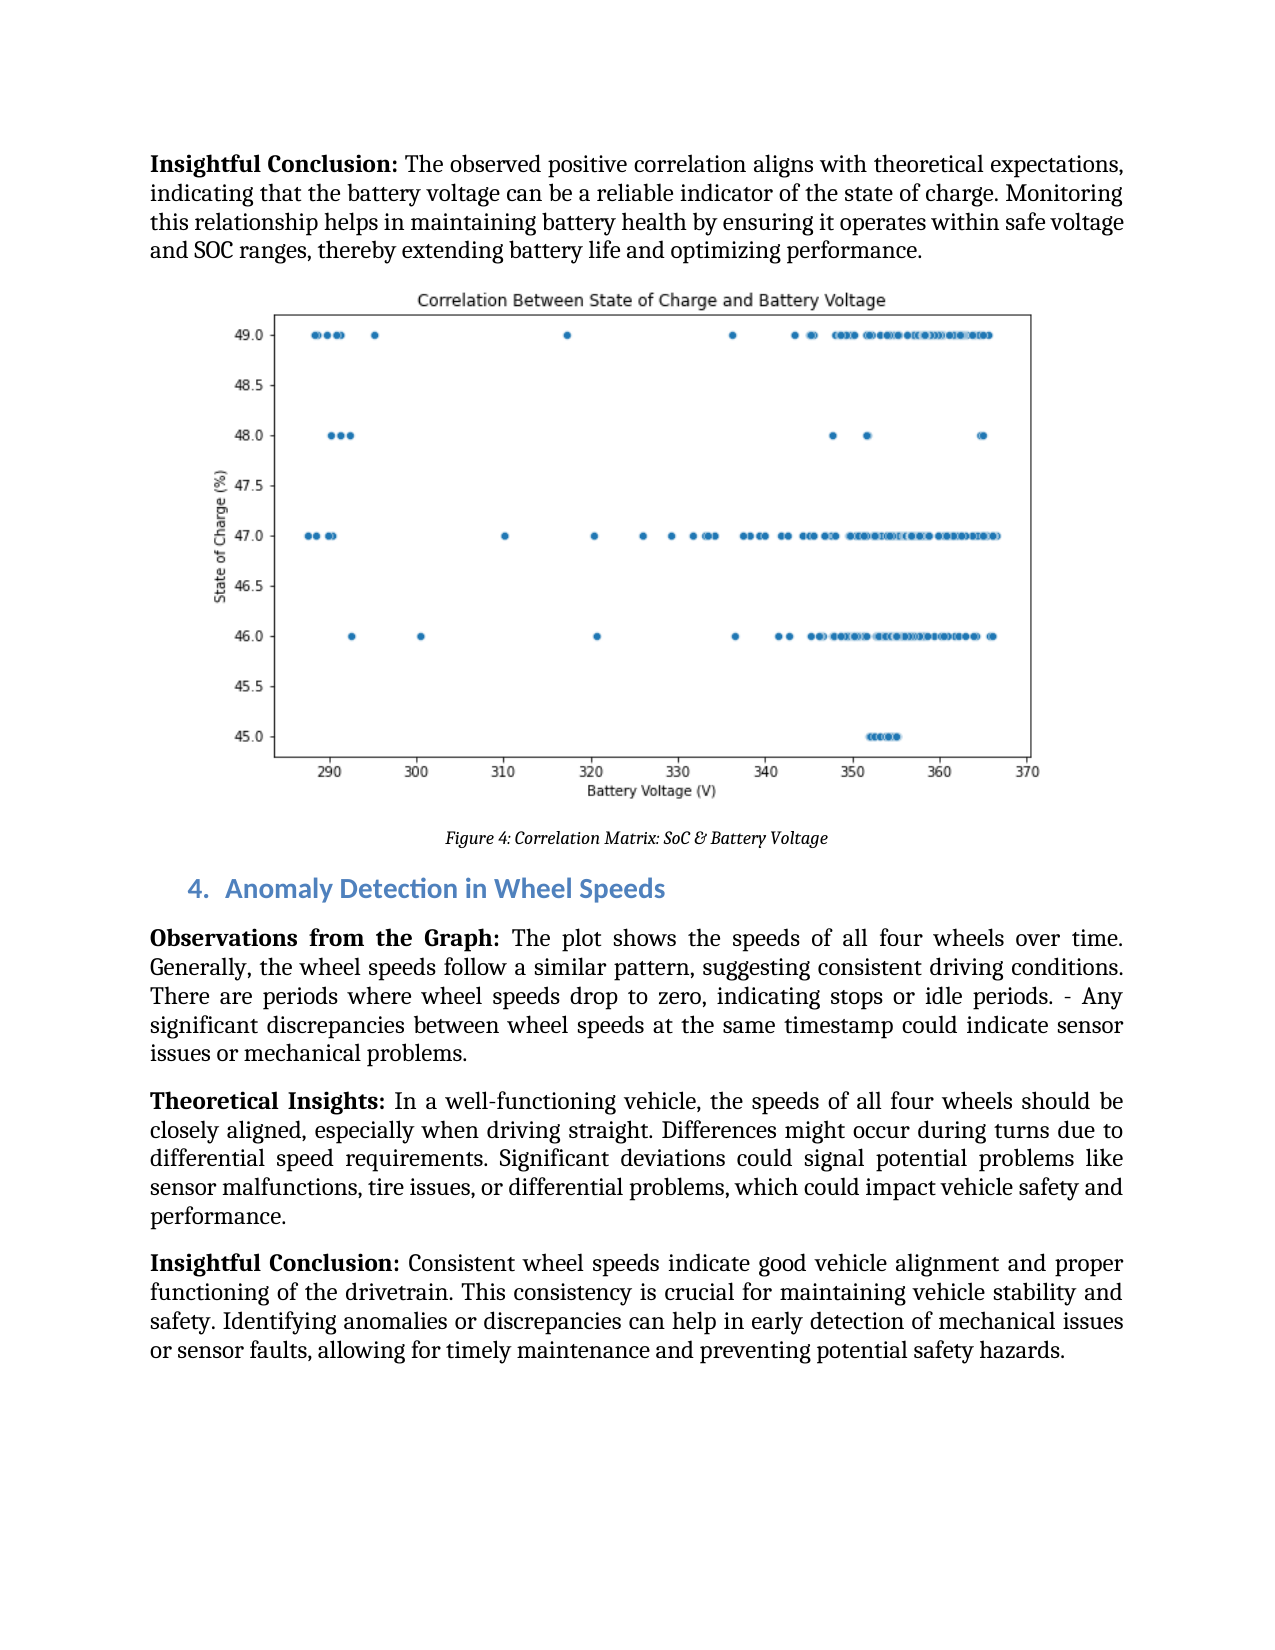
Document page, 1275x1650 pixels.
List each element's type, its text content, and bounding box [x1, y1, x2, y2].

text Observations from the Graph: The plot shows the speeds of all four wheels over time. Generally, the wheel speeds follow a similar pattern, suggesting consistent driving conditions. There are periods where wheel speeds drop to zero, indicating stops or idle periods. - Any significant discrepancies between wheel speeds at the same timestamp could indicate sensor issues or mechanical problems. [150, 924, 1125, 1068]
subtitle Anomaly Detection in Wheel Speeds [187, 870, 1125, 906]
text Insightful Conclusion: Consistent wheel speeds indicate good vehicle alignment and proper functioning of the drivetrain. This consistency is crucial for maintaining vehicle stability and safety. Identifying anomalies or discrepancies can help in early detection of mechanical issues or sensor faults, allowing for timely maintenance and preventing potential safety hazards. [150, 1249, 1125, 1364]
text Theoretical Insights: In a well-functioning vehicle, the speeds of all four wheels should be closely aligned, especially when driving straight. Differences might occur during turns due to differential speed requirements. Significant deviations could signal potential problems like sensor malfunctions, tire issues, or differential problems, which could impact vehicle safety and performance. [150, 1087, 1125, 1231]
text Insightful Conclusion: The observed positive correlation aligns with theoretical expectations, indicating that the battery voltage can be a reliable indicator of the state of charge. Monitoring this relationship helps in maintaining battery health by ensuring it operates within safe voltage and SOC ranges, thereby extending battery life and optimizing performance. [150, 150, 1125, 265]
picture [205, 283, 1070, 809]
